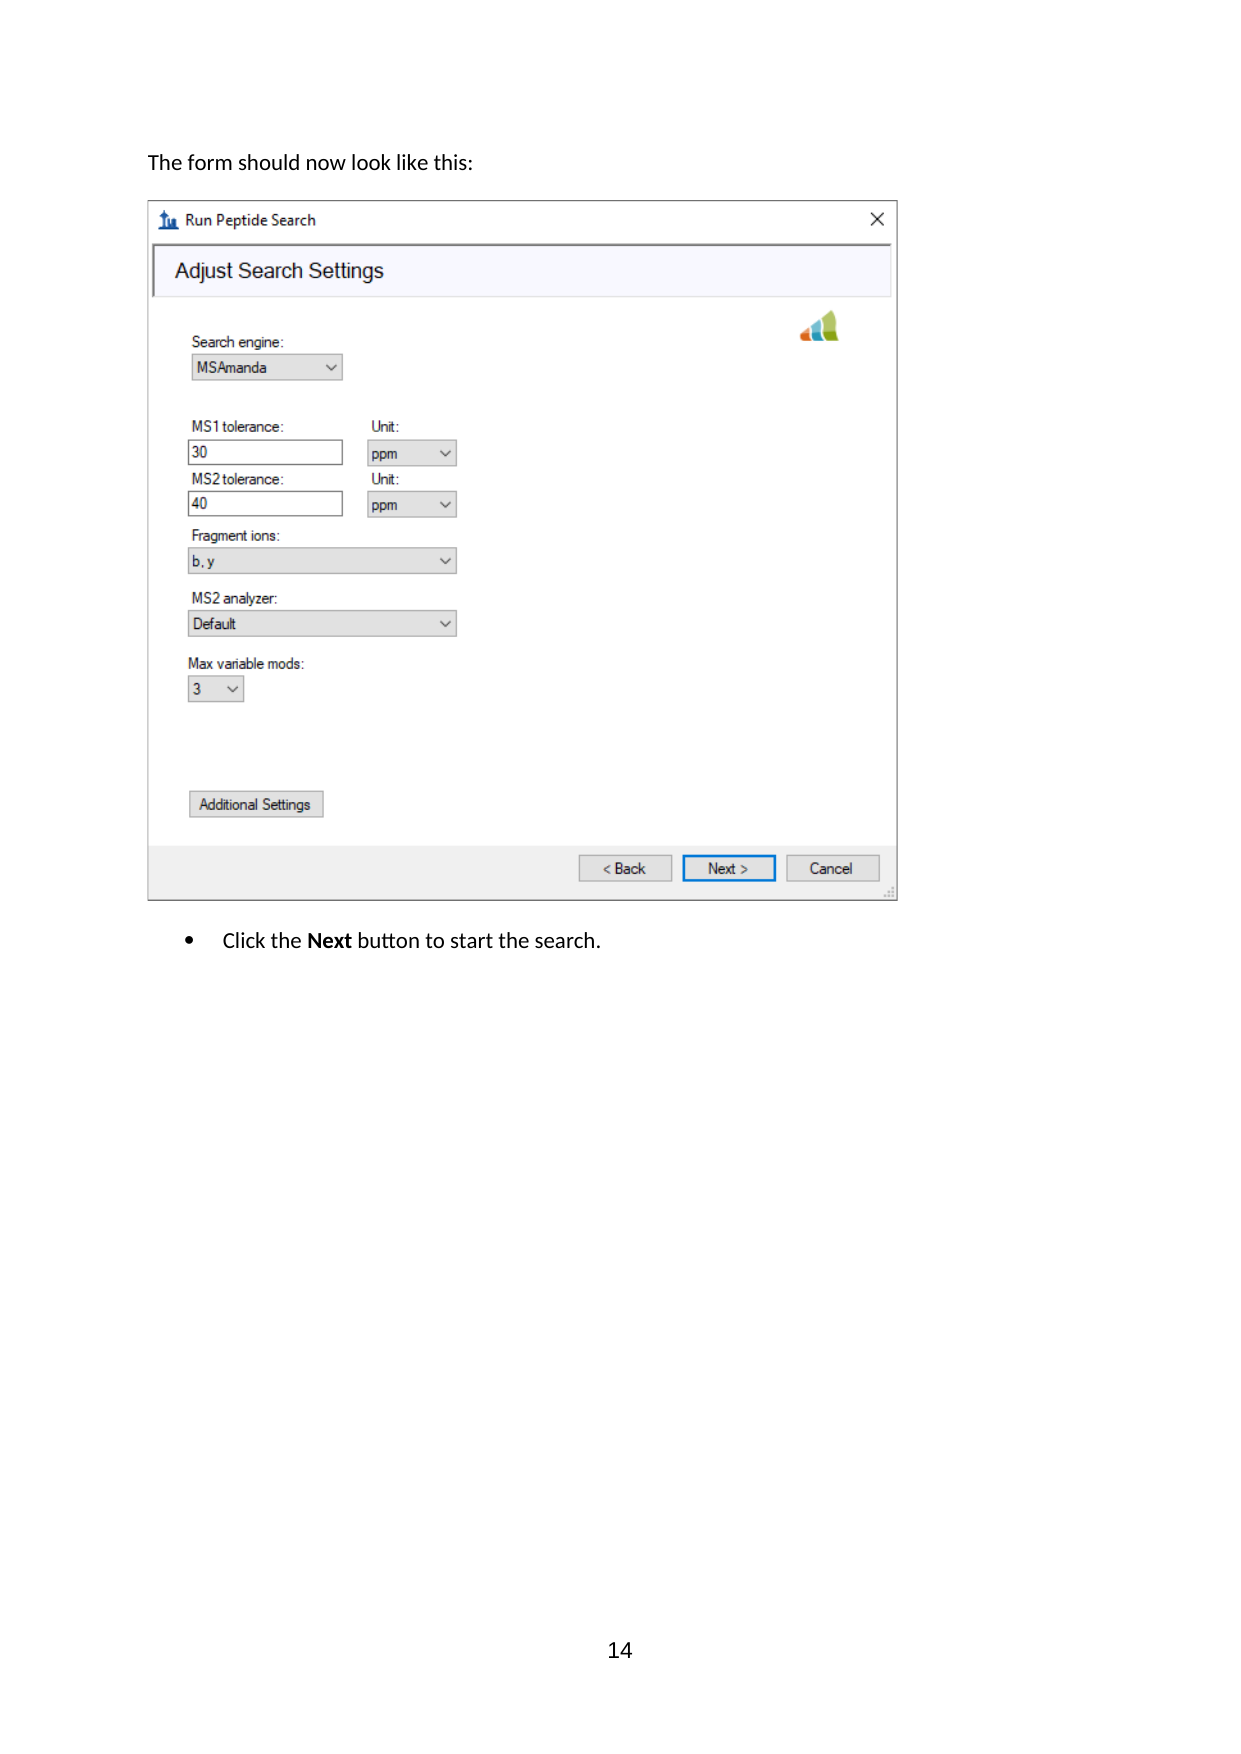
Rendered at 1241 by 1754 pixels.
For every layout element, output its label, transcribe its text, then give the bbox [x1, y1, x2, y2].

list Click the Next button to start the search. [185, 926, 1093, 954]
picture [147, 200, 898, 901]
text The form should now look like this: [148, 148, 1093, 176]
